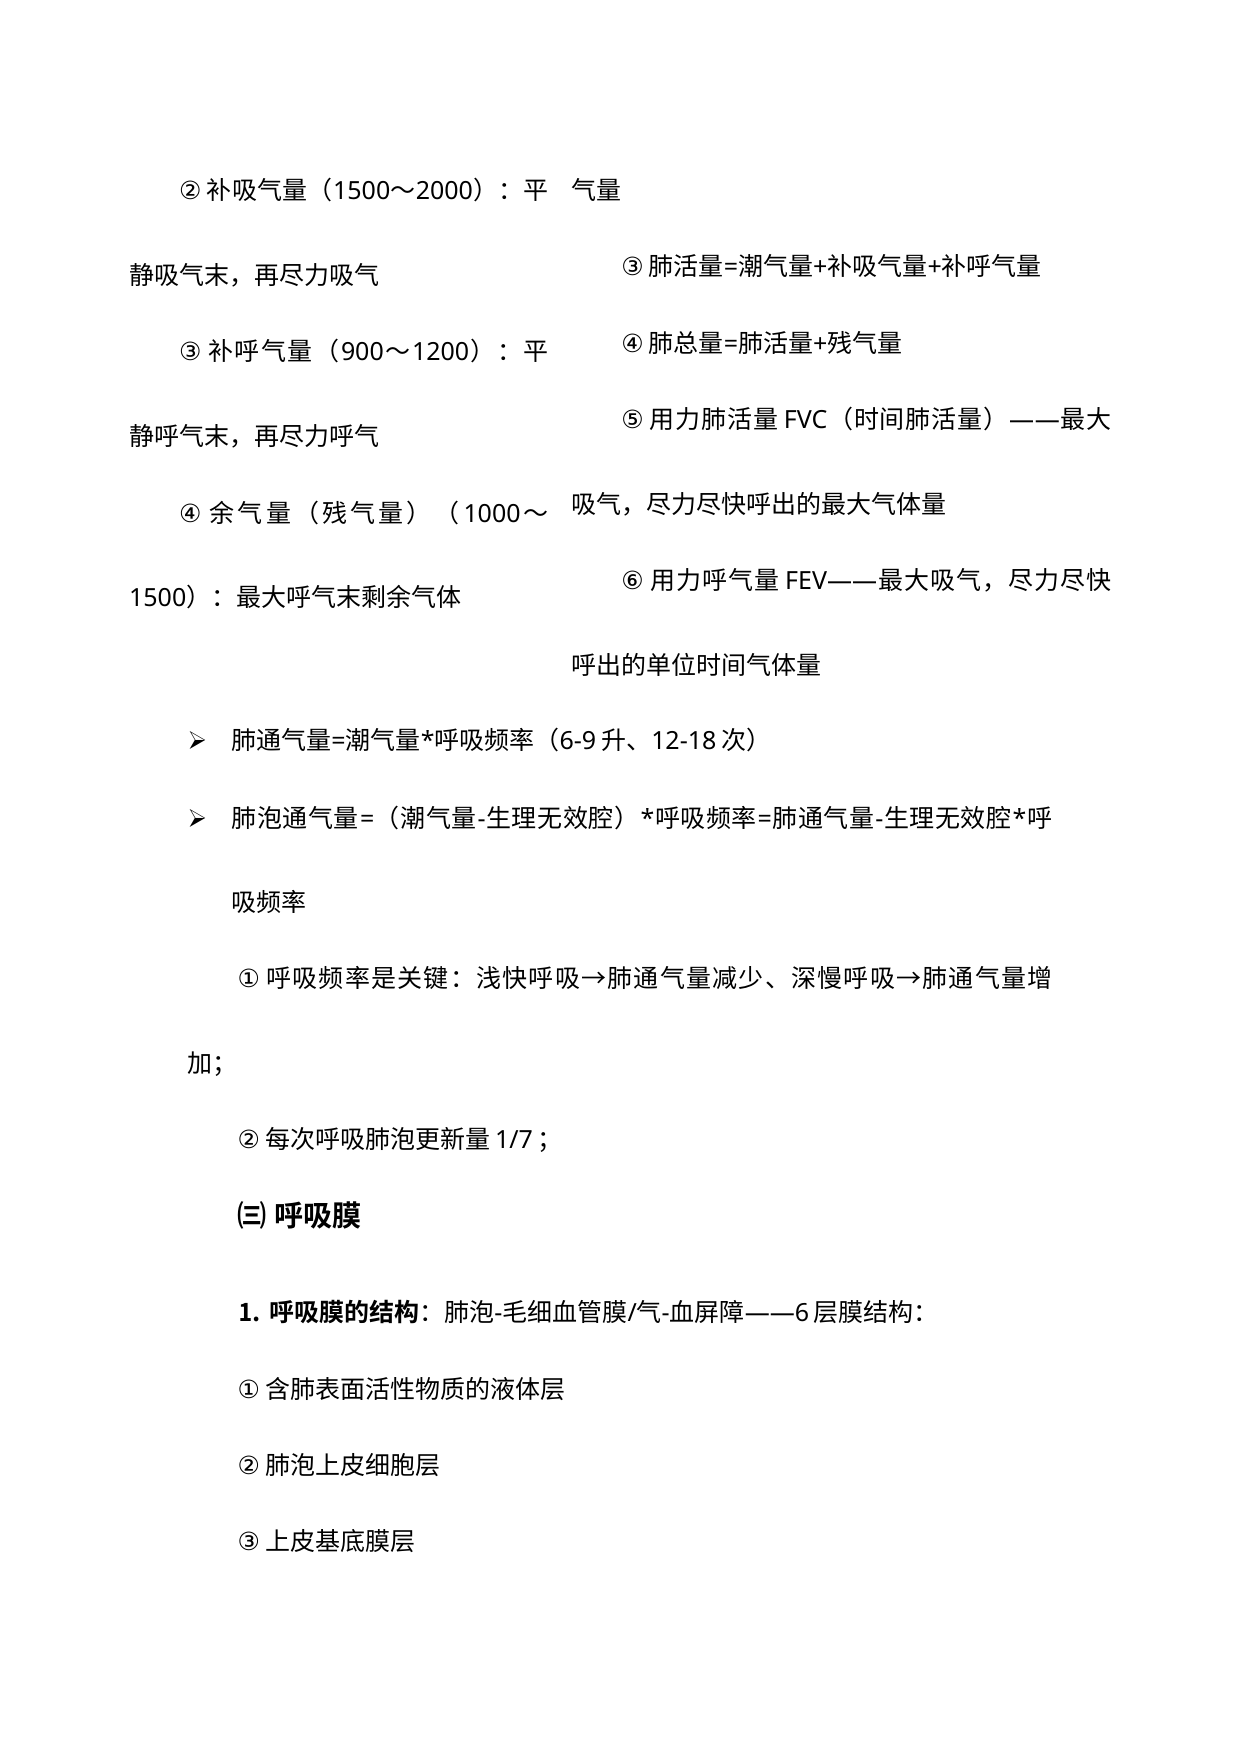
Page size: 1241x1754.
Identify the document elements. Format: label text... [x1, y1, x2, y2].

text ㈢ 呼吸膜 [187, 1181, 1053, 1249]
text ③上皮基底膜层 [187, 1507, 1053, 1575]
list 肺通气量=潮气量*呼吸频率（6-9升、12-18次） [187, 706, 1053, 774]
text ②肺泡上皮细胞层 [187, 1431, 1053, 1499]
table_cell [560, 156, 1122, 706]
list 肺泡通气量=（潮气量-生理无效腔）*呼吸频率=肺通气量-生理无效腔*呼吸频率 [187, 782, 1053, 935]
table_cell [118, 156, 560, 706]
text ①呼吸频率是关键：浅快呼吸→肺通气量减少、深慢呼吸→肺通气量增加； [187, 944, 1053, 1096]
text ⒈ 呼吸膜的结构：肺泡-毛细血管膜/气-血屏障——6层膜结构： [187, 1278, 1053, 1346]
text ①含肺表面活性物质的液体层 [187, 1354, 1053, 1422]
text ②每次呼吸肺泡更新量1/7 ； [187, 1105, 1053, 1173]
